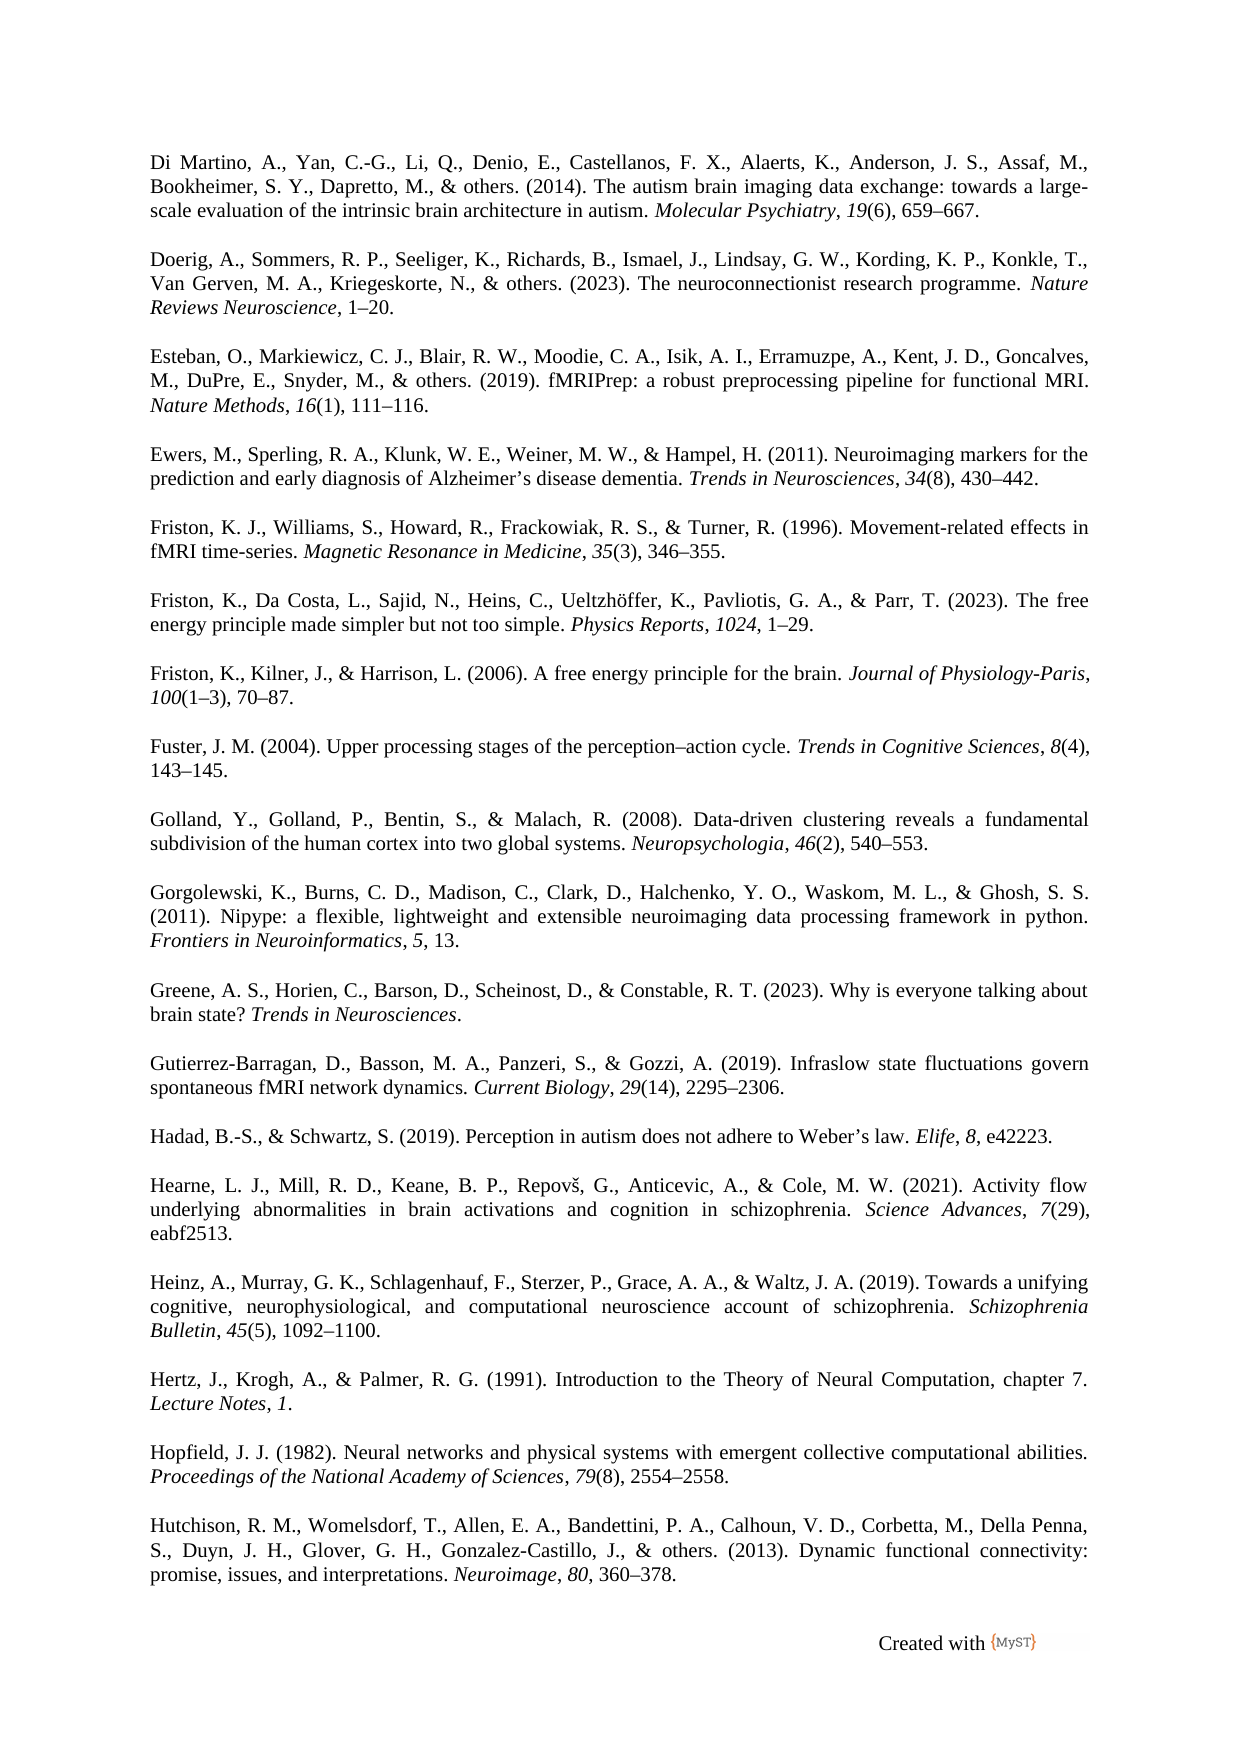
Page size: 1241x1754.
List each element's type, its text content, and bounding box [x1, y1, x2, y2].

text Hadad, B.-S., & Schwartz, S. (2019). Perception in autism does not adhere to Weber’s law. Elife, 8, e42223. [150, 1124, 1090, 1148]
text Hertz, J., Krogh, A., & Palmer, R. G. (1991). Introduction to the Theory of Neural Computation, chapter 7. Lecture Notes, 1. [150, 1367, 1090, 1415]
text Hearne, L. J., Mill, R. D., Keane, B. P., Repovš, G., Anticevic, A., & Cole, M. W. (2021). Activity flow underlying abnormalities in brain activations and cognition in schizophrenia. Science Advances, 7(29), eabf2513. [150, 1173, 1090, 1245]
picture [990, 1633, 1091, 1651]
text Ewers, M., Sperling, R. A., Klunk, W. E., Weiner, M. W., & Hampel, H. (2011). Neuroimaging markers for the prediction and early diagnosis of Alzheimer’s disease dementia. Trends in Neurosciences, 34(8), 430–442. [150, 442, 1090, 490]
text Gorgolewski, K., Burns, C. D., Madison, C., Clark, D., Halchenko, Y. O., Waskom, M. L., & Ghosh, S. S. (2011). Nipype: a flexible, lightweight and extensible neuroimaging data processing framework in python. Frontiers in Neuroinformatics, 5, 13. [150, 880, 1090, 952]
text Doerig, A., Sommers, R. P., Seeliger, K., Richards, B., Ismael, J., Lindsay, G. W., Kording, K. P., Konkle, T., Van Gerven, M. A., Kriegeskorte, N., & others. (2023). The neuroconnectionist research programme. Nature Reviews Neuroscience, 1–20. [150, 247, 1090, 319]
text Esteban, O., Markiewicz, C. J., Blair, R. W., Moodie, C. A., Isik, A. I., Erramuzpe, A., Kent, J. D., Goncalves, M., DuPre, E., Snyder, M., & others. (2019). fMRIPrep: a robust preprocessing pipeline for functional MRI. Nature Methods, 16(1), 111–116. [150, 344, 1090, 417]
text Hutchison, R. M., Womelsdorf, T., Allen, E. A., Bandettini, P. A., Calhoun, V. D., Corbetta, M., Della Penna, S., Duyn, J. H., Glover, G. H., Gonzalez-Castillo, J., & others. (2013). Dynamic functional connectivity: promise, issues, and interpretations. Neuroimage, 80, 360–378. [150, 1513, 1090, 1586]
text Greene, A. S., Horien, C., Barson, D., Scheinost, D., & Constable, R. T. (2023). Why is everyone talking about brain state? Trends in Neurosciences. [150, 977, 1090, 1026]
text Heinz, A., Murray, G. K., Schlagenhauf, F., Sterzer, P., Grace, A. A., & Waltz, J. A. (2019). Towards a unifying cognitive, neurophysiological, and computational neuroscience account of schizophrenia. Schizophrenia Bulletin, 45(5), 1092–1100. [150, 1270, 1090, 1342]
text Friston, K. J., Williams, S., Howard, R., Frackowiak, R. S., & Turner, R. (1996). Movement-related effects in fMRI time-series. Magnetic Resonance in Medicine, 35(3), 346–355. [150, 515, 1090, 563]
text Fuster, J. M. (2004). Upper processing stages of the perception–action cycle. Trends in Cognitive Sciences, 8(4), 143–145. [150, 734, 1090, 782]
text Friston, K., Da Costa, L., Sajid, N., Heins, C., Ueltzhöffer, K., Pavliotis, G. A., & Parr, T. (2023). The free energy principle made simpler but not too simple. Physics Reports, 1024, 1–29. [150, 588, 1090, 636]
text Friston, K., Kilner, J., & Harrison, L. (2006). A free energy principle for the brain. Journal of Physiology-Paris, 100(1–3), 70–87. [150, 661, 1090, 709]
text Di Martino, A., Yan, C.-G., Li, Q., Denio, E., Castellanos, F. X., Alaerts, K., Anderson, J. S., Assaf, M., Bookheimer, S. Y., Dapretto, M., & others. (2014). The autism brain imaging data exchange: towards a large-scale evaluation of the intrinsic brain architecture in autism. Molecular Psychiatry, 19(6), 659–667. [150, 150, 1090, 222]
text Golland, Y., Golland, P., Bentin, S., & Malach, R. (2008). Data-driven clustering reveals a fundamental subdivision of the human cortex into two global systems. Neuropsychologia, 46(2), 540–553. [150, 807, 1090, 855]
text Gutierrez-Barragan, D., Basson, M. A., Panzeri, S., & Gozzi, A. (2019). Infraslow state fluctuations govern spontaneous fMRI network dynamics. Current Biology, 29(14), 2295–2306. [150, 1051, 1090, 1099]
text Hopfield, J. J. (1982). Neural networks and physical systems with emergent collective computational abilities. Proceedings of the National Academy of Sciences, 79(8), 2554–2558. [150, 1440, 1090, 1488]
